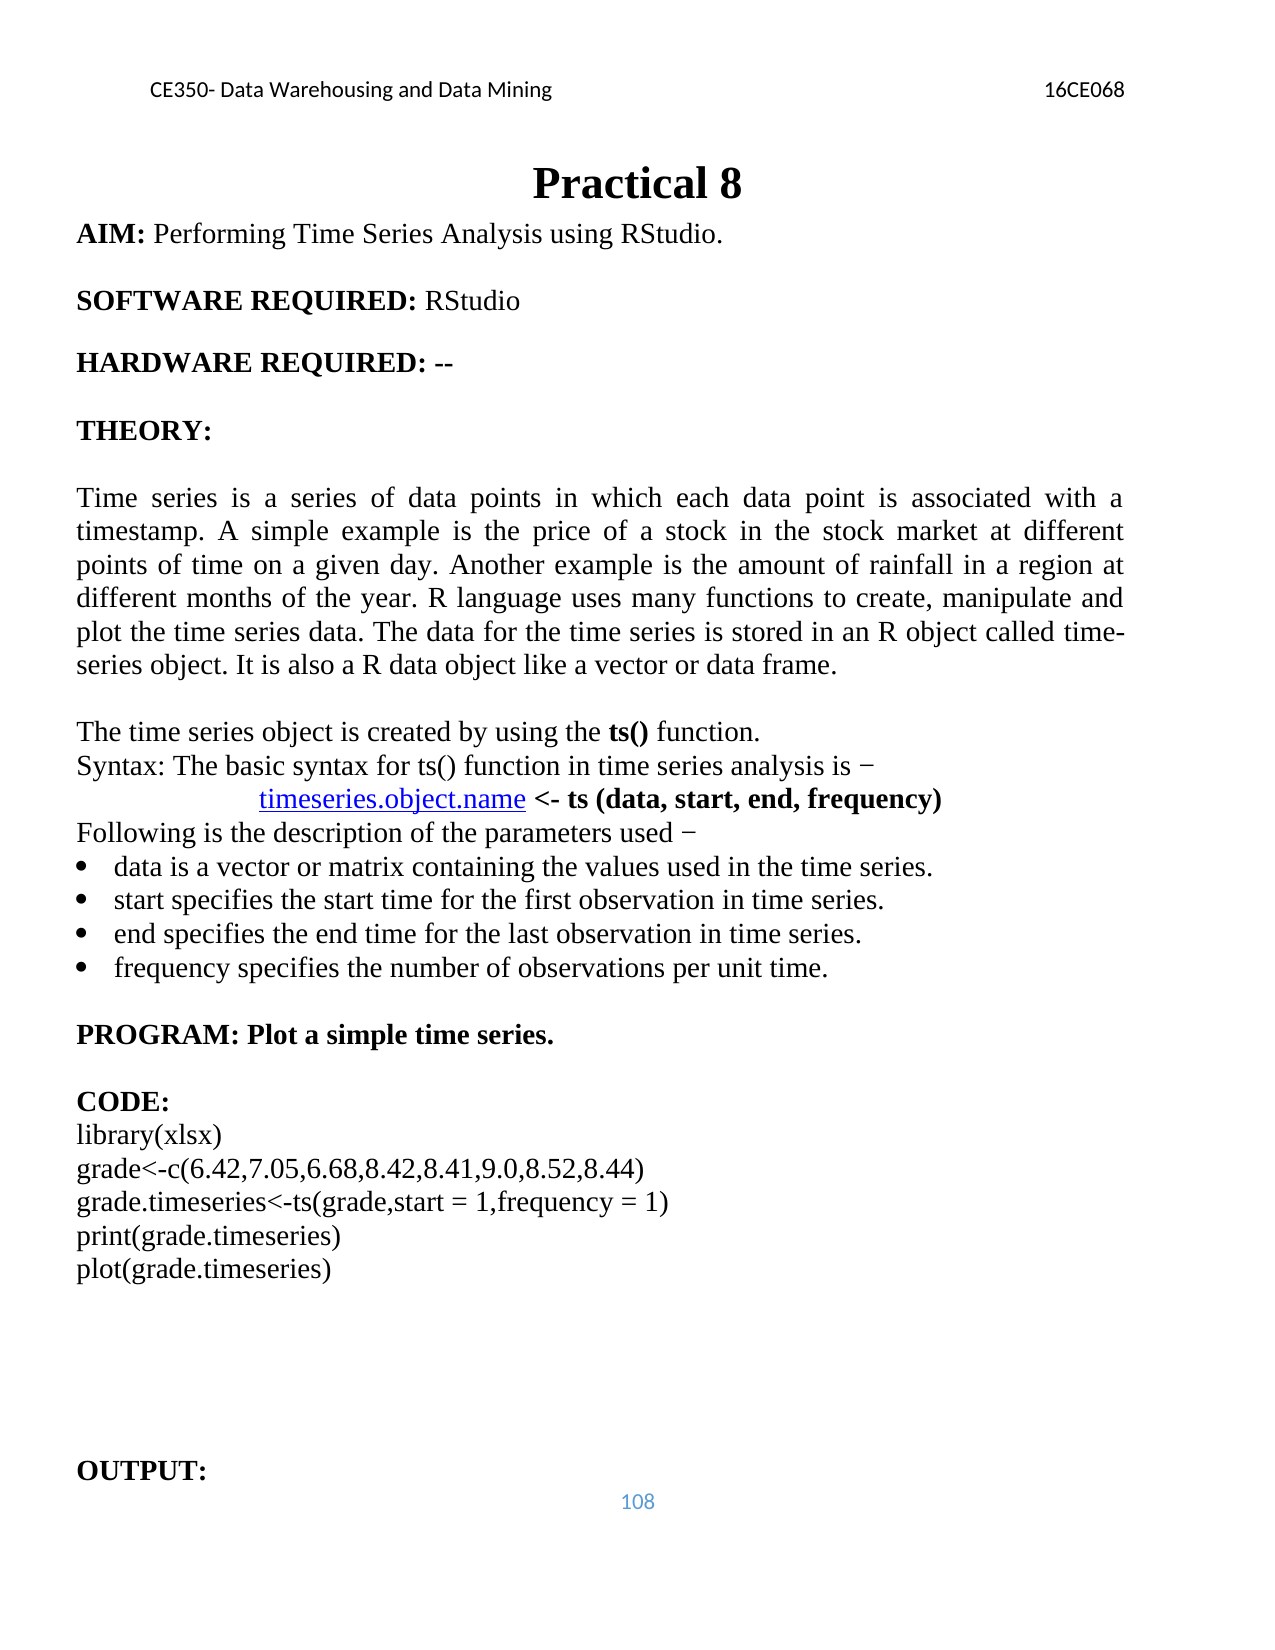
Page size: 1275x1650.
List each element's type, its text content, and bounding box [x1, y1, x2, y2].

list end specifies the end time for the last observation in time series. [76, 916, 1125, 950]
text timeseries.object.name <- ts (data, start, end, frequency) [76, 782, 1125, 815]
text THEORY: [76, 413, 1125, 446]
text grade<-c(6.42,7.05,6.68,8.42,8.41,9.0,8.52,8.44) [76, 1151, 1125, 1184]
text CODE: [76, 1084, 1125, 1117]
text grade.timeseries<-ts(grade,start = 1,frequency = 1) [76, 1184, 1125, 1218]
text plot(grade.timeseries) [76, 1252, 1125, 1285]
text Practical 8 [150, 156, 1125, 208]
text PROGRAM: Plot a simple time series. [76, 1017, 1125, 1050]
text HARDWARE REQUIRED: -- [76, 346, 1125, 379]
list data is a vector or matrix containing the values used in the time series. [76, 849, 1125, 882]
list start specifies the start time for the first observation in time series. [76, 882, 1125, 916]
text Time series is a series of data points in which each data point is associated with a timestamp. A simple example is the price of a stock in the stock market at different points of time on a given day. Another example is the amount of rainfall in a region at different months of the year. R language uses many functions to create, manipulate and plot the time series data. The data for the time series is stored in an R object called time-series object. It is also a R data object like a vector or data frame. [76, 480, 1125, 681]
text AIM: Performing Time Series Analysis using RStudio. [76, 216, 1125, 250]
text The time series object is created by using the ts() function. [76, 714, 1125, 748]
list frequency specifies the number of observations per unit time. [76, 950, 1125, 983]
text library(xlsx) [76, 1117, 1125, 1151]
text Syntax: The basic syntax for ts() function in time series analysis is − [76, 748, 1125, 782]
text print(grade.timeseries) [76, 1218, 1125, 1252]
text OUTPUT: [76, 1453, 1125, 1486]
text Following is the description of the parameters used − [76, 815, 1125, 849]
text SOFTWARE REQUIRED: RStudio [76, 283, 1125, 317]
